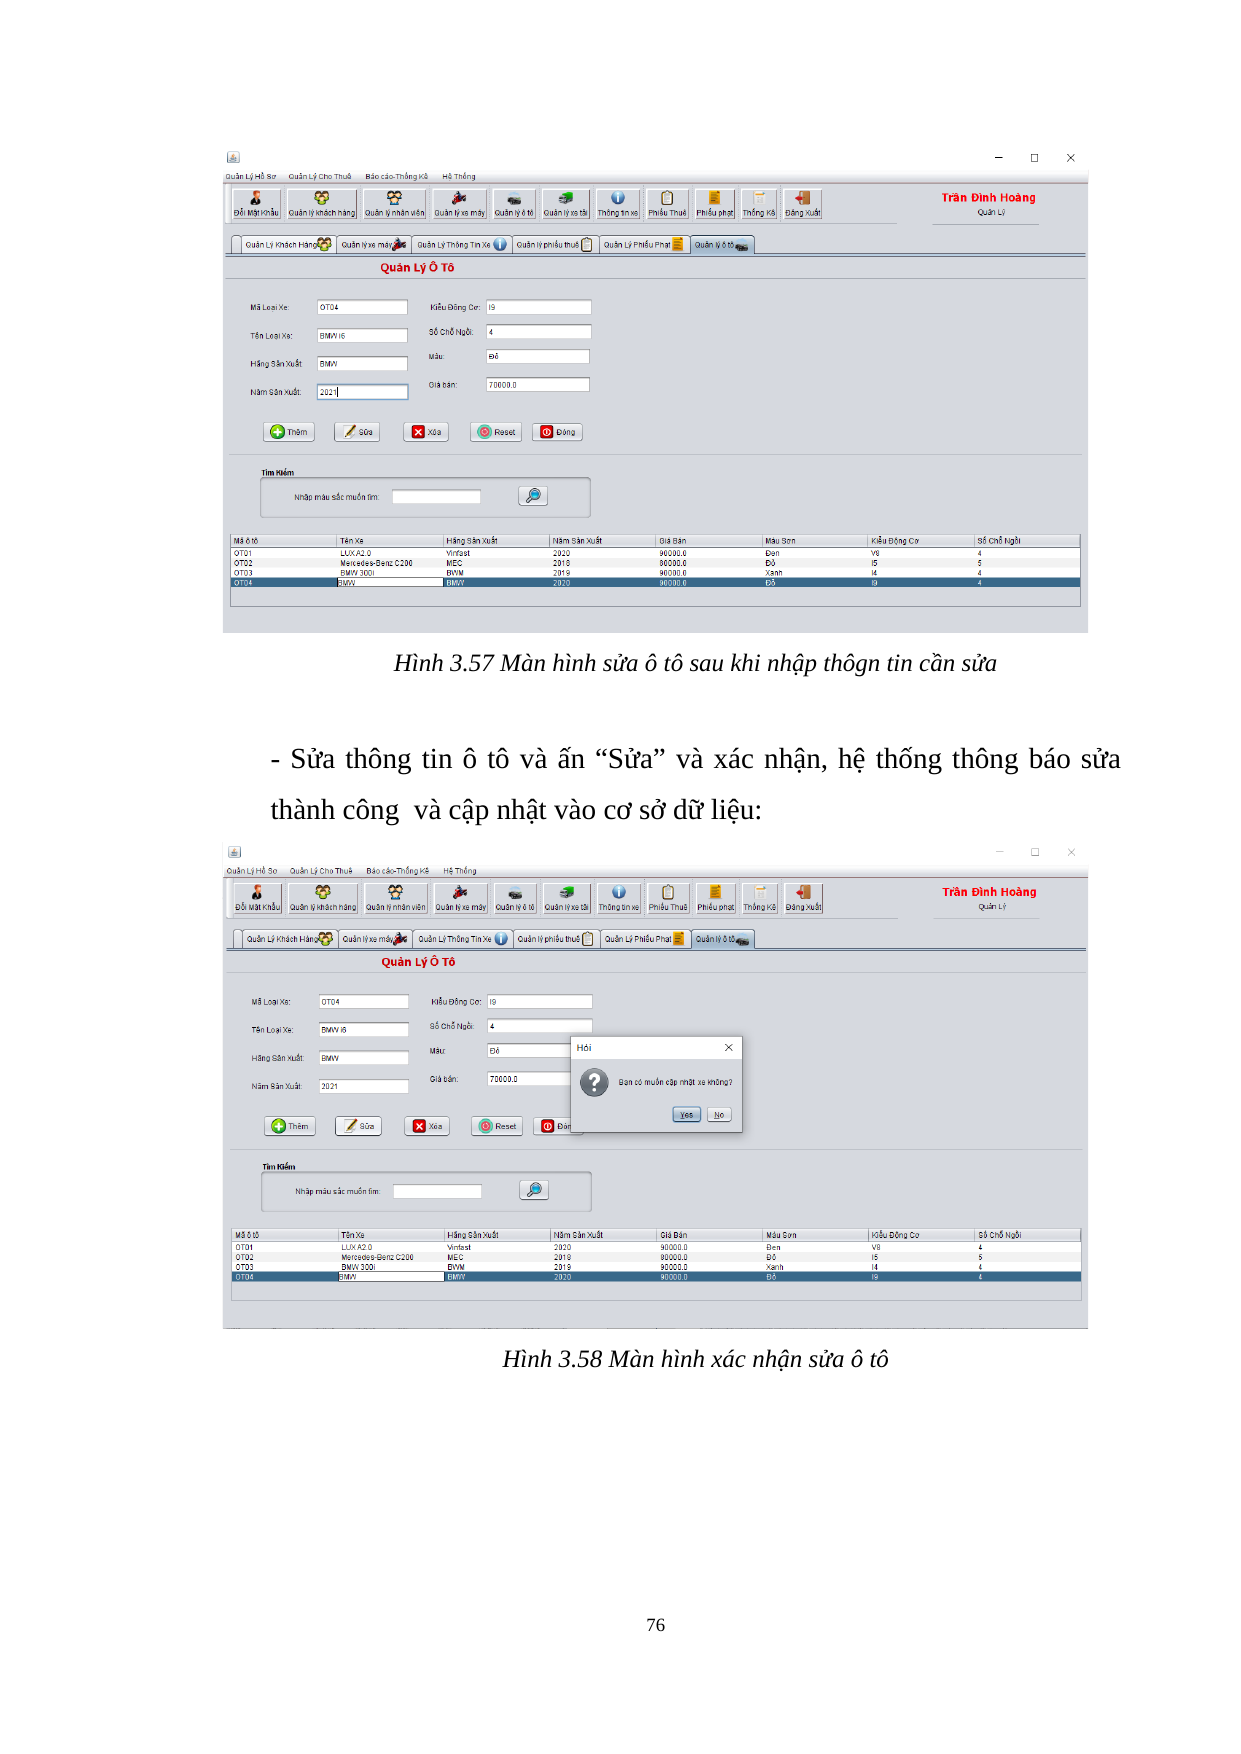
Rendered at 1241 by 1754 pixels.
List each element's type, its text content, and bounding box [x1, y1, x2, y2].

picture [222, 147, 1089, 633]
text - Sửa thông tin ô tô và ấn “Sửa” và xác nhận, hệ thống thông báo sửa thành công và cập nhật vào cơ sở dữ liệu: [270, 742, 1122, 826]
list Hình 3.58 Màn hình xác nhận sửa ô tô [196, 1344, 1122, 1372]
list Hình 3.57 Màn hình sửa ô tô sau khi nhập thôgn tin cần sửa [196, 648, 1122, 677]
picture [222, 842, 1089, 1329]
